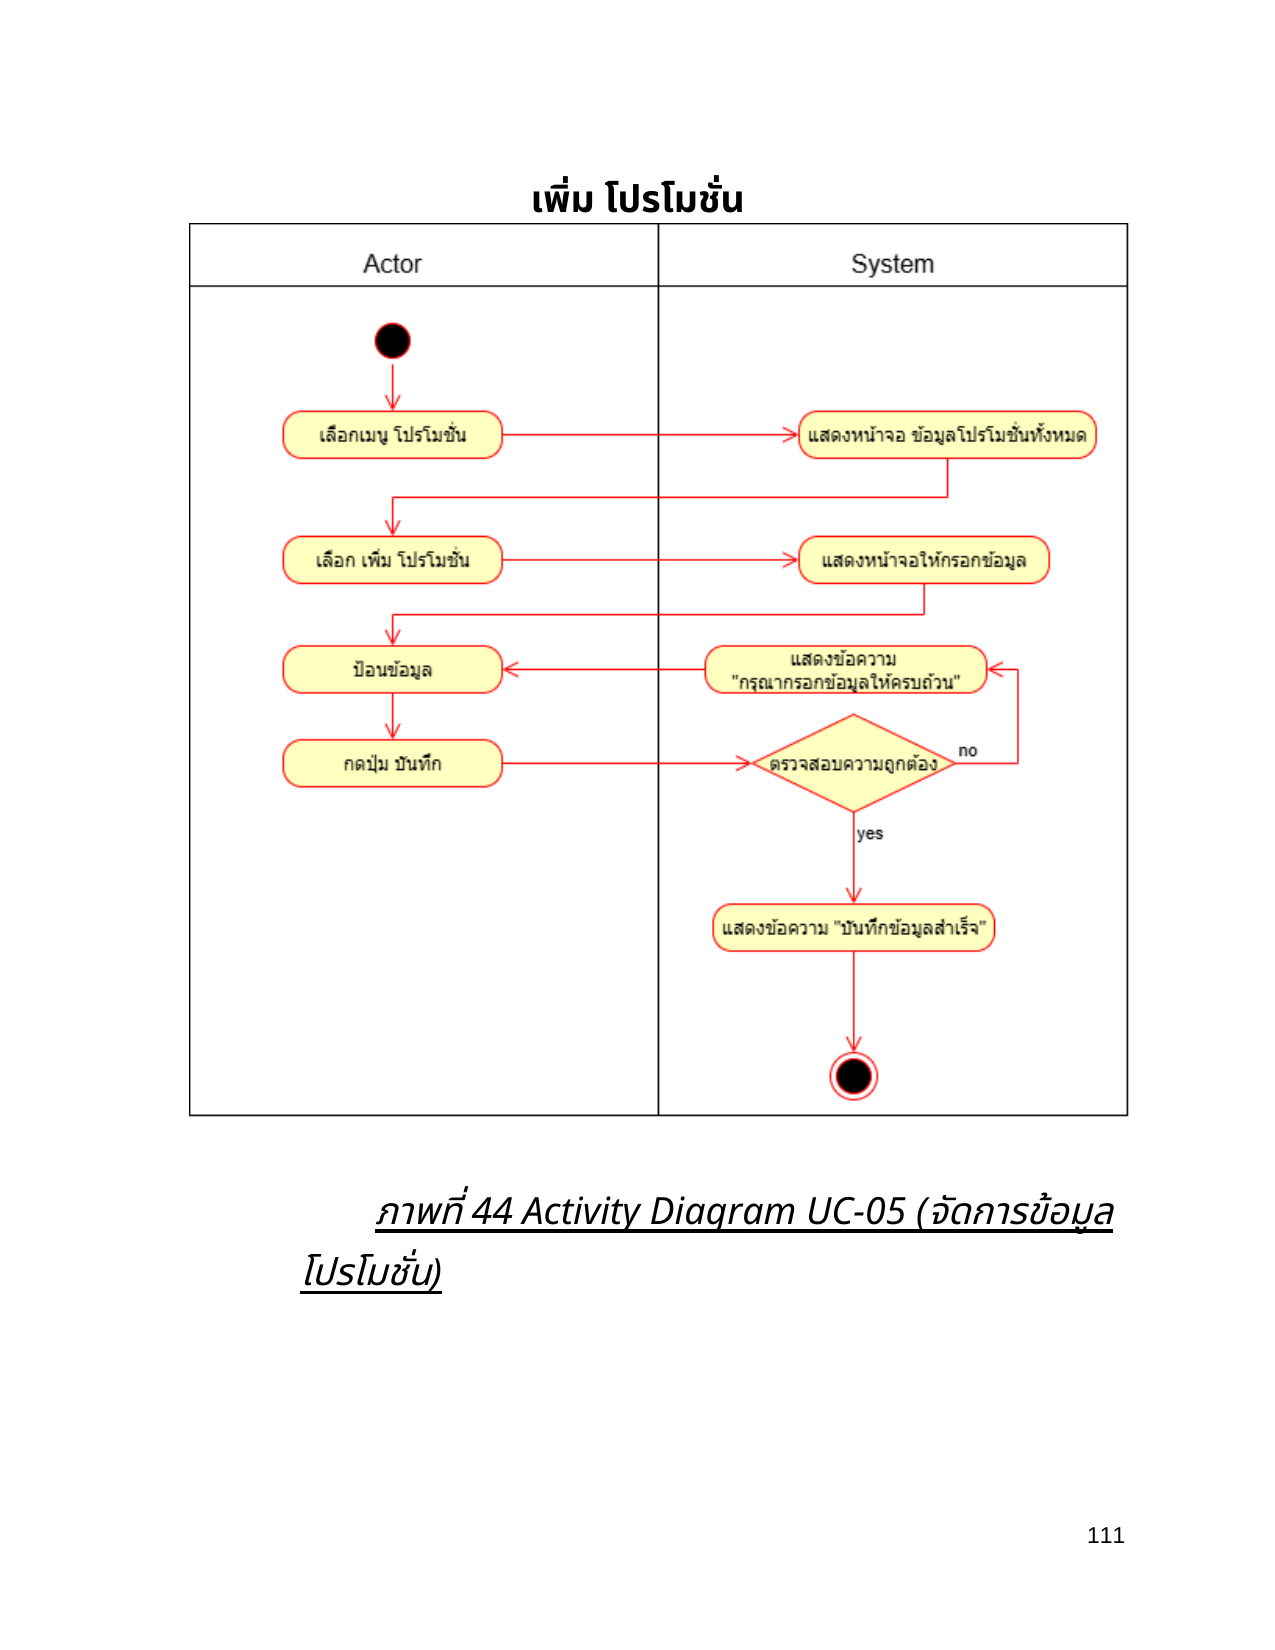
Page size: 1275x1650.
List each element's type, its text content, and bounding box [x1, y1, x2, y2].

text ภาพที่ 44 Activity Diagram UC-05 (จัดการข้อมูลโปรโมชั่น) [300, 1184, 1125, 1302]
text เพิ่ม โปรโมชั่น [150, 173, 1125, 230]
picture [189, 223, 1130, 1118]
